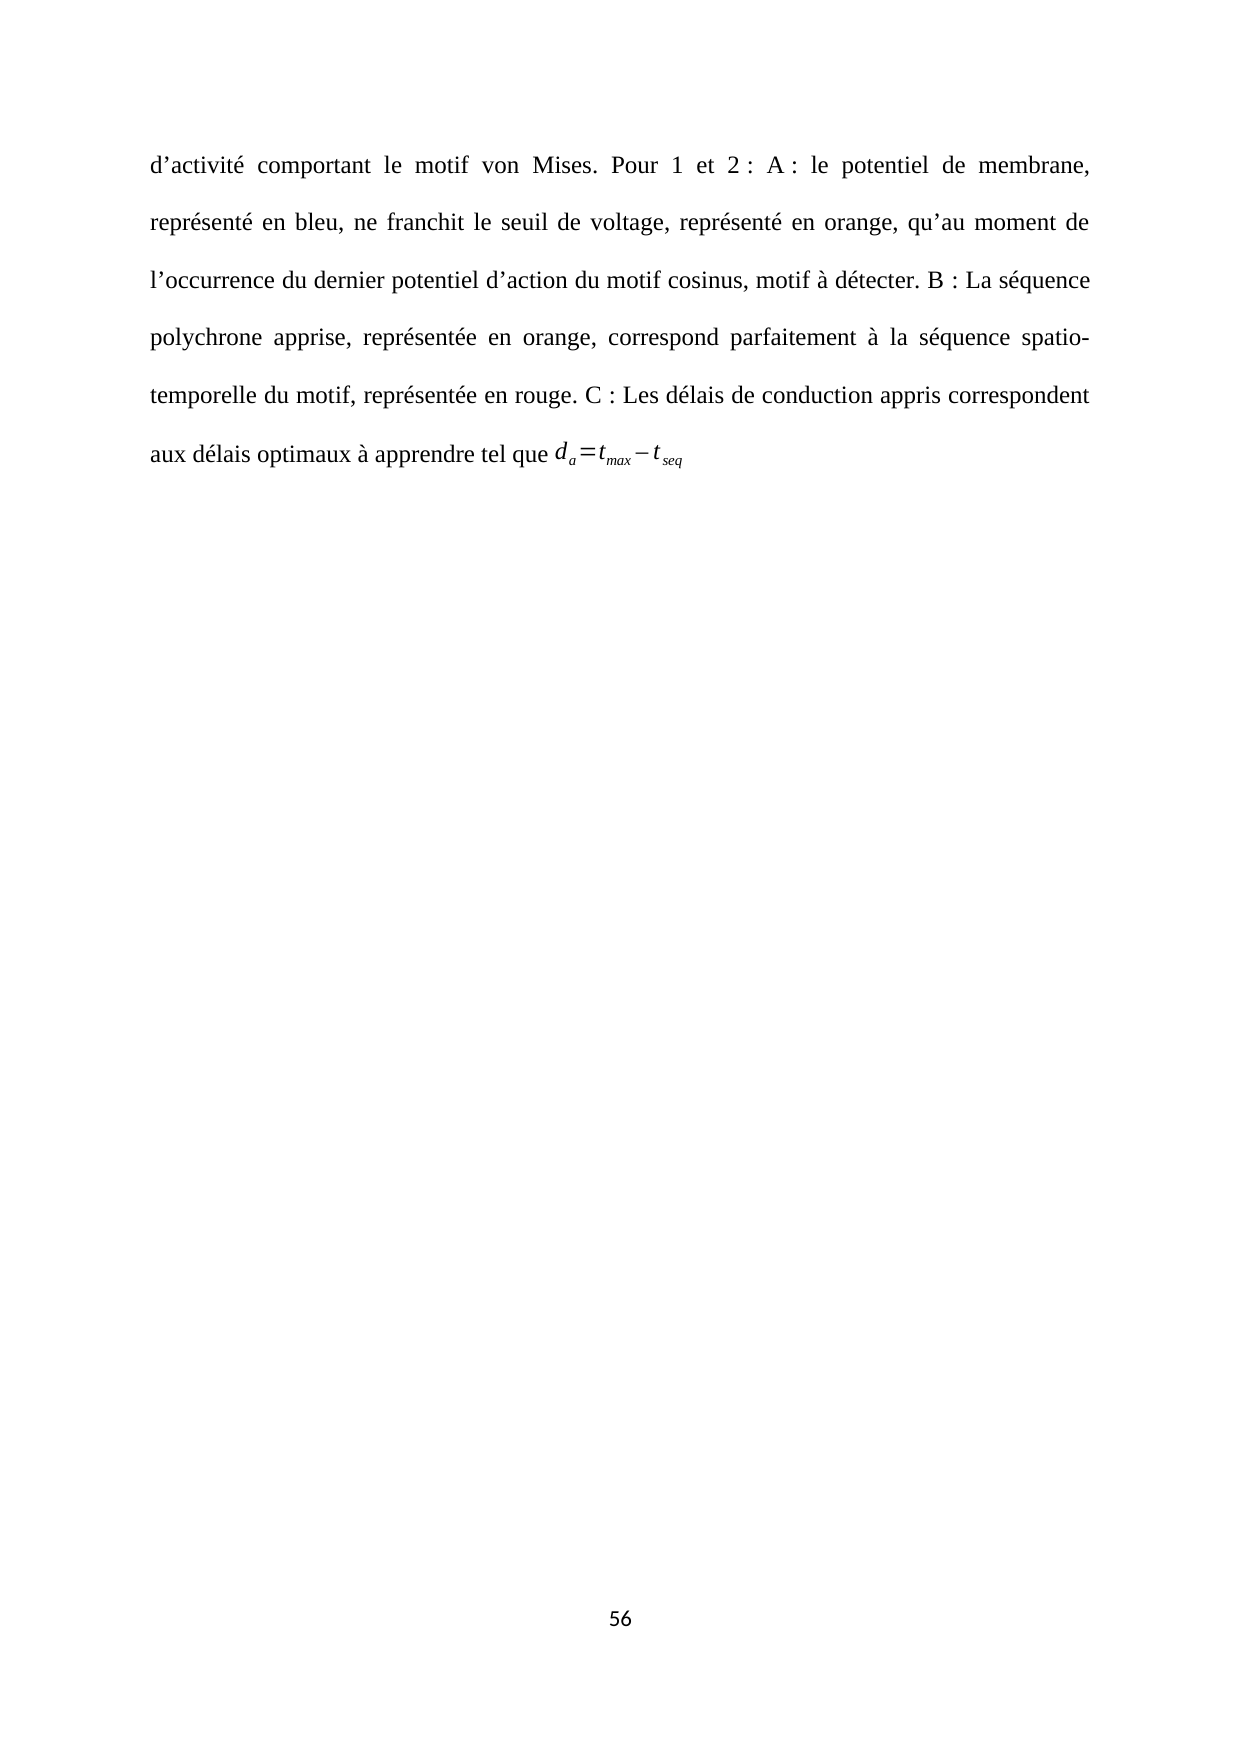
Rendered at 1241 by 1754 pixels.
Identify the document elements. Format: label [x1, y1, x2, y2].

text [150, 150, 1090, 469]
